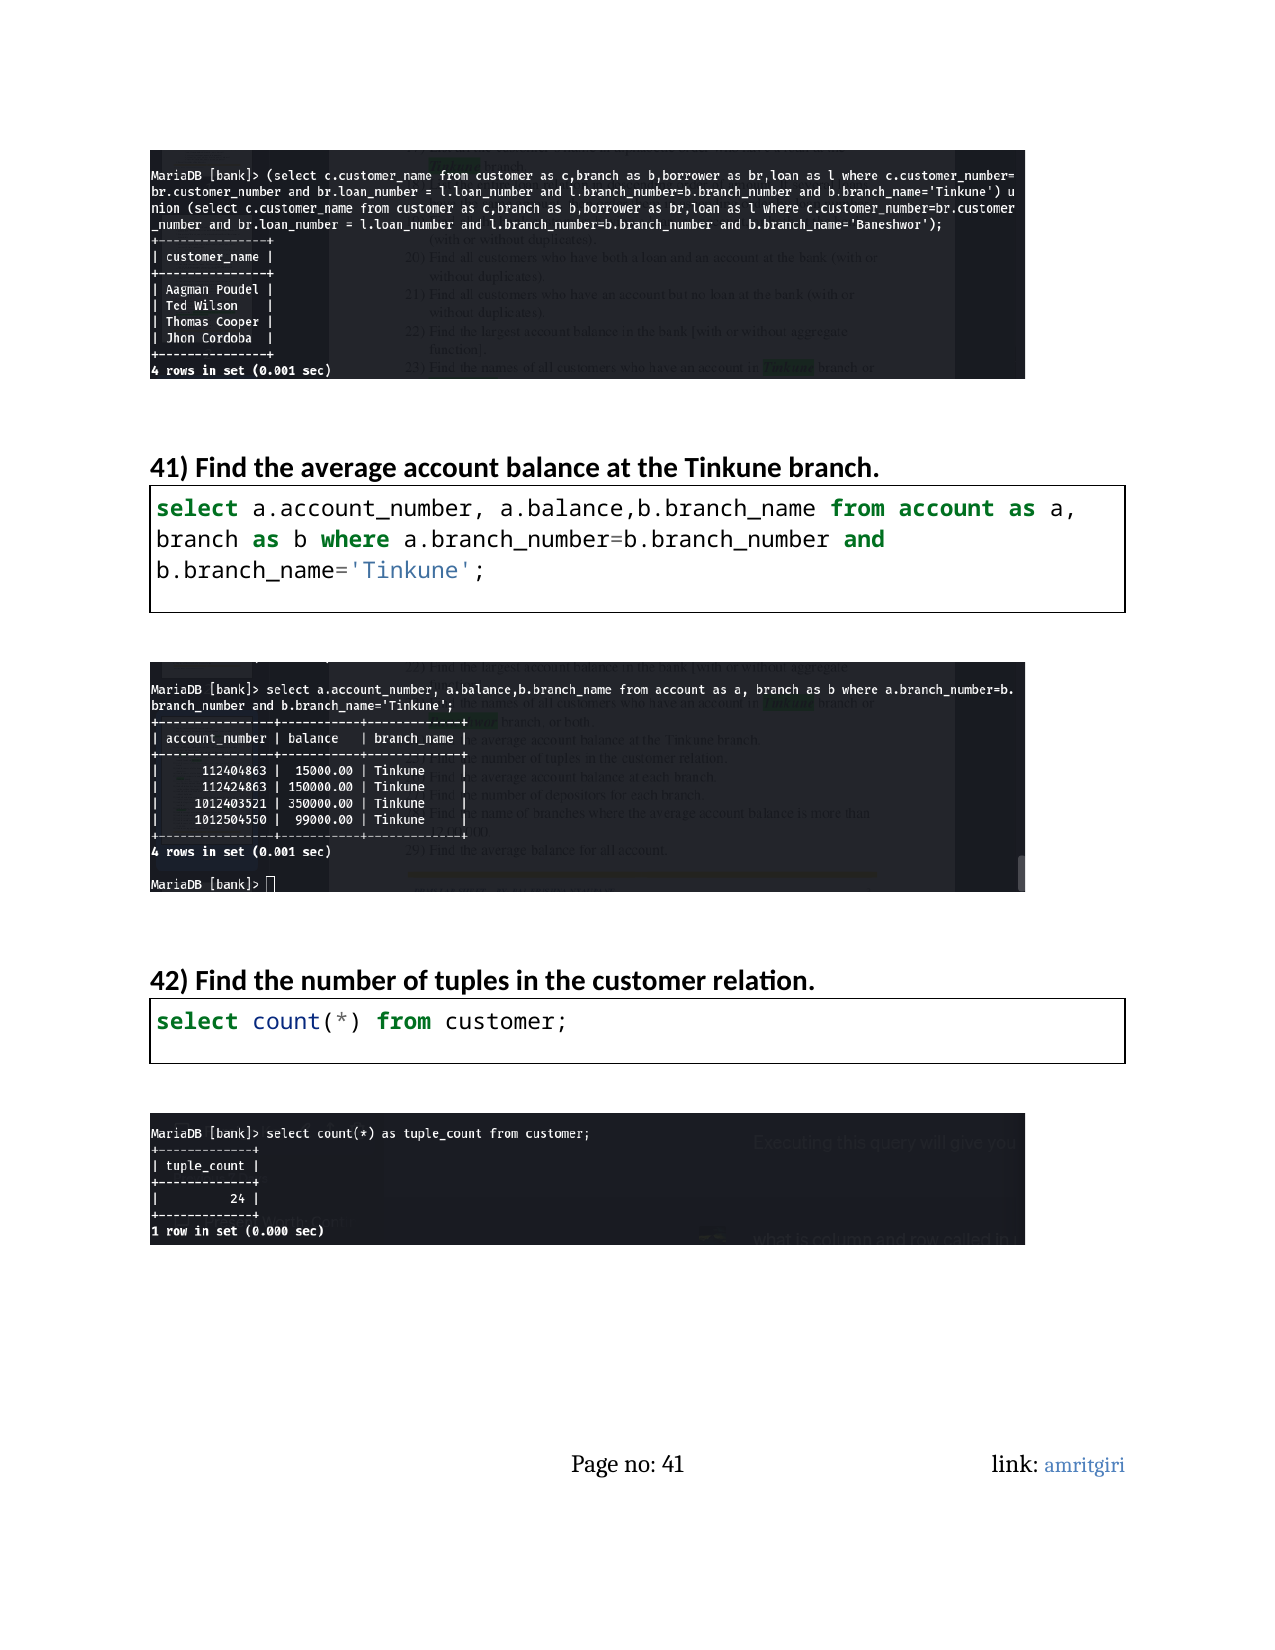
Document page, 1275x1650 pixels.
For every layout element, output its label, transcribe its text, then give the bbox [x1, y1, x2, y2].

picture [150, 150, 1025, 379]
picture [150, 1113, 1025, 1245]
table_header select count(*) from customer; [151, 999, 1124, 1062]
subtitle 41) Find the average account balance at the Tinkune branch. [150, 449, 1125, 485]
table_header select a.account_number, a.balance,b.branch_name from account as a, branch as b where a.branch_number=b.branch_number and b.branch_name='Tinkune'; [151, 486, 1124, 612]
picture [150, 662, 1025, 892]
subtitle 42) Find the number of tuples in the customer relation. [150, 962, 1125, 998]
